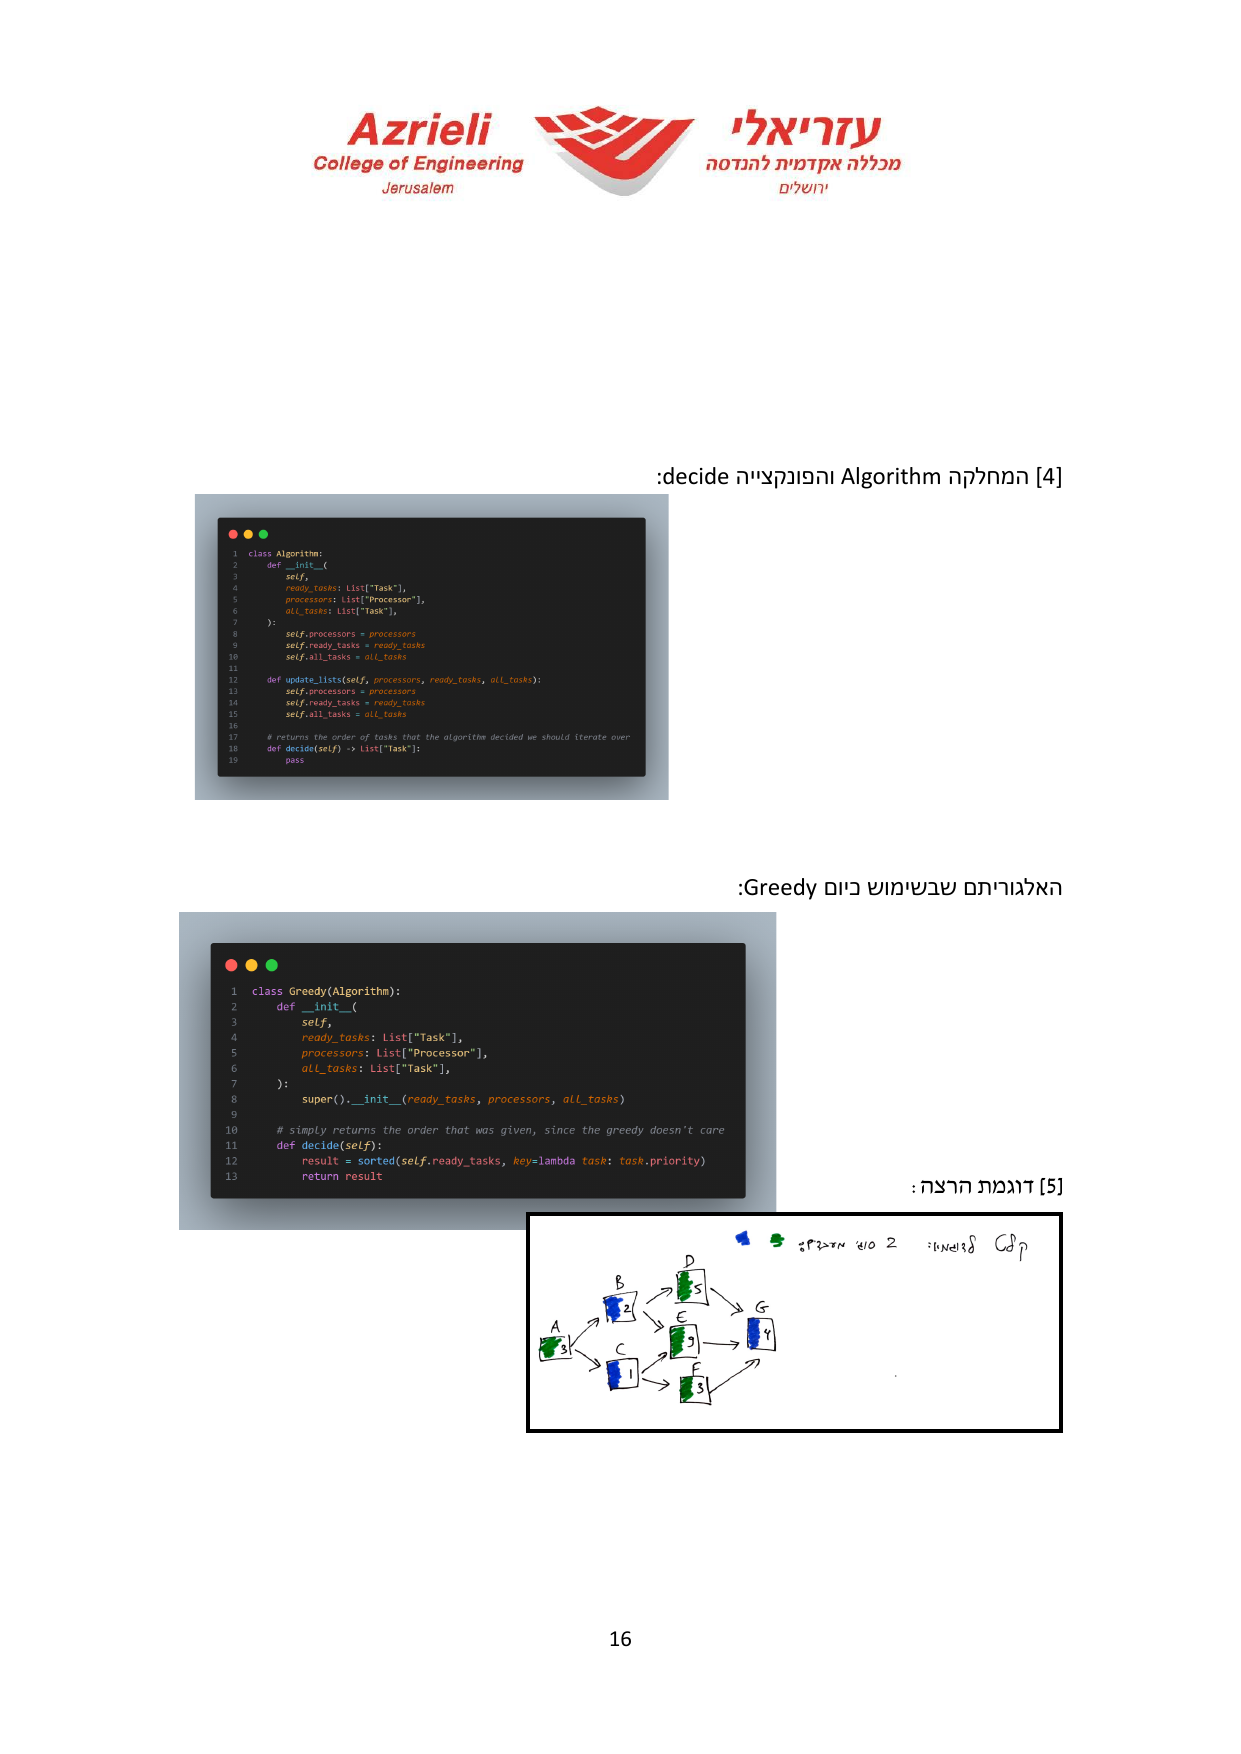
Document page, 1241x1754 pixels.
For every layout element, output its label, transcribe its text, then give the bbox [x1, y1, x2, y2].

text [5] דוגמת הרצה: [177, 1175, 1063, 1200]
picture [42, 44, 1173, 221]
text האלגוריתם שבשימוש כיום Greedy: [177, 871, 1063, 902]
picture [179, 1200, 777, 1230]
picture [179, 912, 777, 1175]
picture [194, 494, 669, 800]
text [4] המחלקה Algorithm והפונקצייה decide: [177, 460, 1063, 490]
picture [530, 1216, 1059, 1429]
